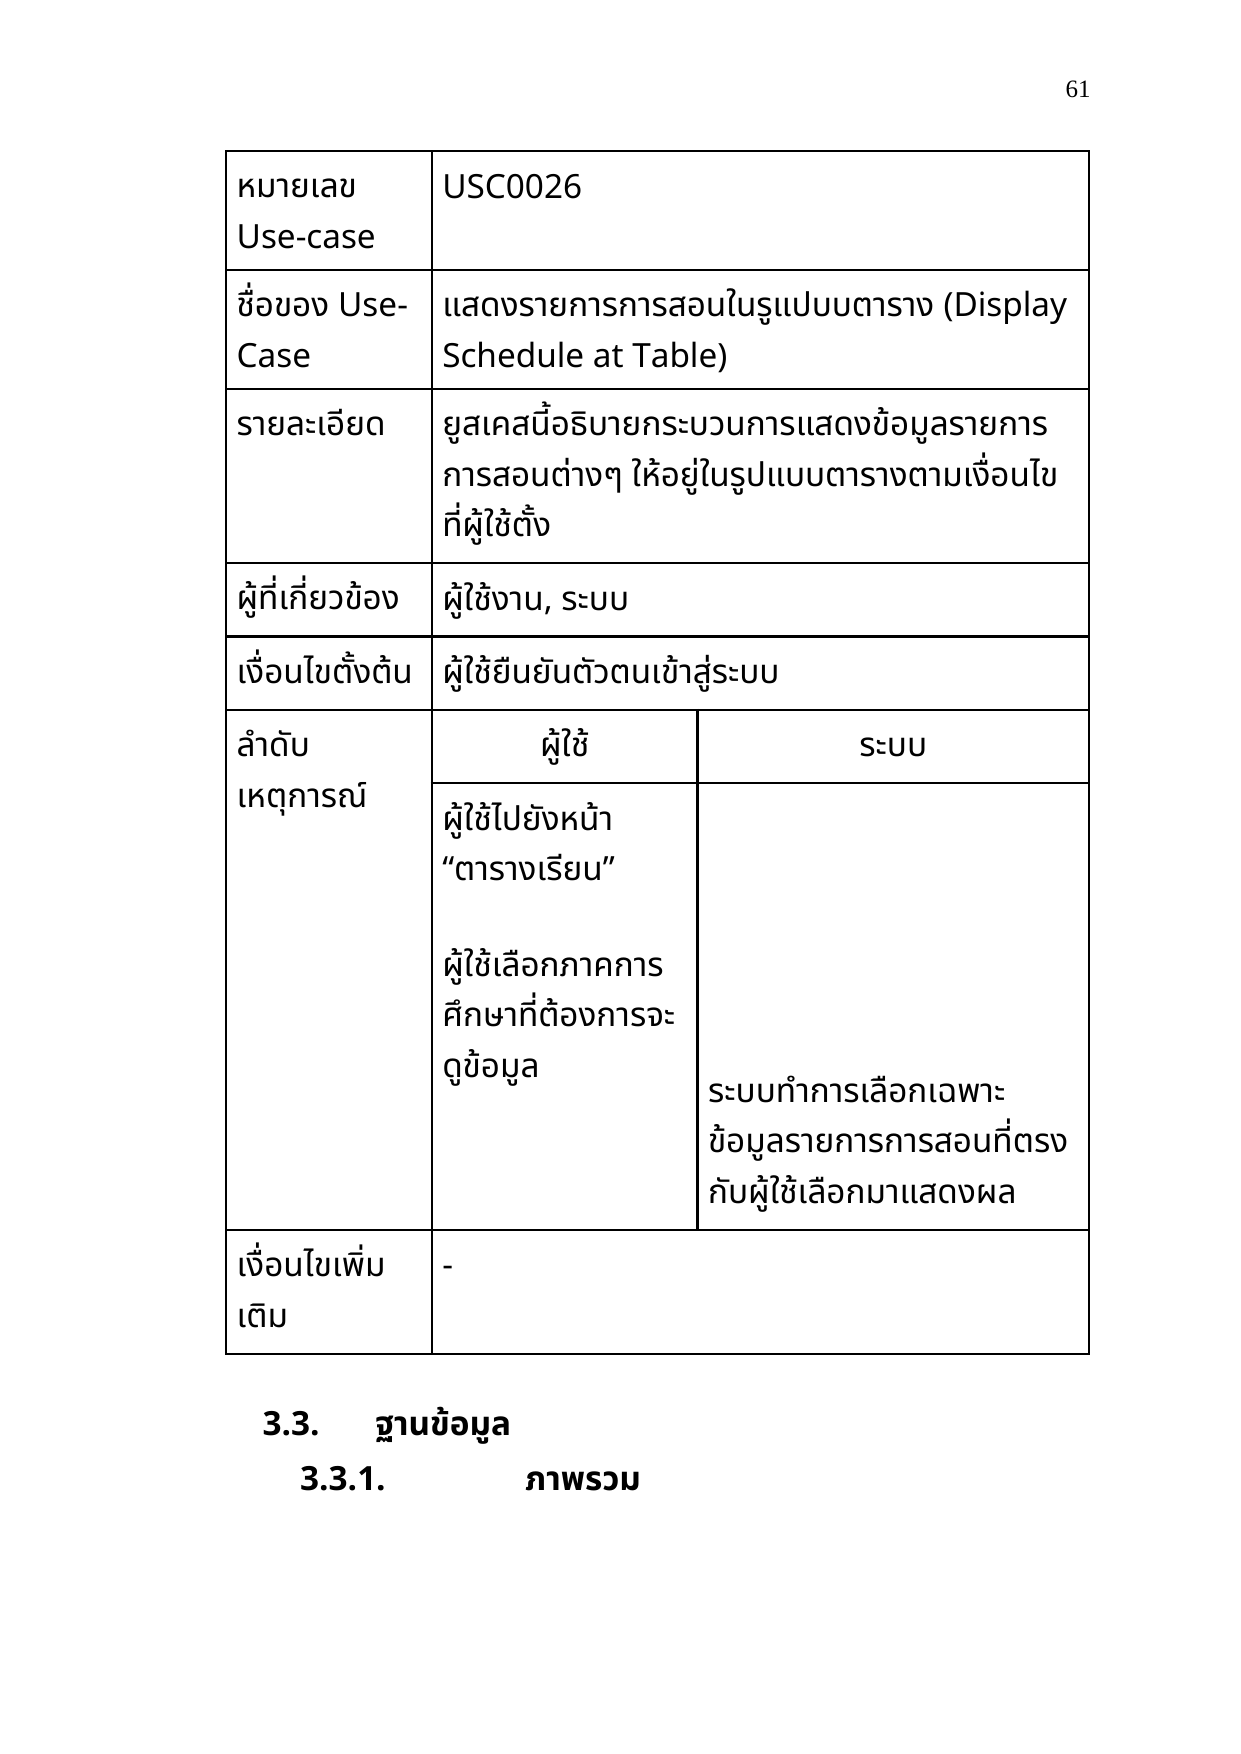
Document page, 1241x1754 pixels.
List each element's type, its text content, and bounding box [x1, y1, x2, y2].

table_cell เงื่อนไขตั้งต้น [227, 638, 431, 709]
table_cell แสดงรายการการสอนในรูแปบบตาราง (Display Schedule at Table) [433, 271, 1088, 388]
table_cell เงื่อนไขเพิ่มเติม [227, 1231, 431, 1352]
table_header USC0026 [433, 152, 1088, 269]
table_cell ผู้ใช้งาน, ระบบ [433, 564, 1088, 635]
table_cell ผู้ใช้ยืนยันตัวตนเข้าสู่ระบบ [433, 638, 1088, 709]
table_cell ลำดับเหตุการณ์ [227, 711, 431, 1229]
table_cell ระบบ [699, 711, 1088, 782]
table_cell - [433, 1231, 1088, 1352]
subtitle ภาพรวม [300, 1456, 1090, 1506]
table_cell ชื่อของ Use-Case [227, 271, 431, 388]
table_cell ระบบทำการเลือกเฉพาะข้อมูลรายการการสอนที่ตรงกับผู้ใช้เลือกมาแสดงผล [699, 784, 1088, 1229]
table_cell ยูสเคสนี้อธิบายกระบวนการแสดงข้อมูลรายการการสอนต่างๆ ให้อยู่ในรูปแบบตารางตามเงื่อนไขที่ผู้ใช้ตั้ง [433, 390, 1088, 562]
table_cell ผู้ที่เกี่ยวข้อง [227, 564, 431, 635]
subtitle ฐานข้อมูล [262, 1400, 1090, 1451]
table_cell รายละเอียด [227, 390, 431, 562]
table_cell ผู้ใช้ไปยังหน้า “ตารางเรียน” ผู้ใช้เลือกภาคการศึกษาที่ต้องการจะดูข้อมูล [433, 784, 696, 1229]
table_cell ผู้ใช้ [433, 711, 696, 782]
table_header หมายเลข Use-case [227, 152, 431, 269]
